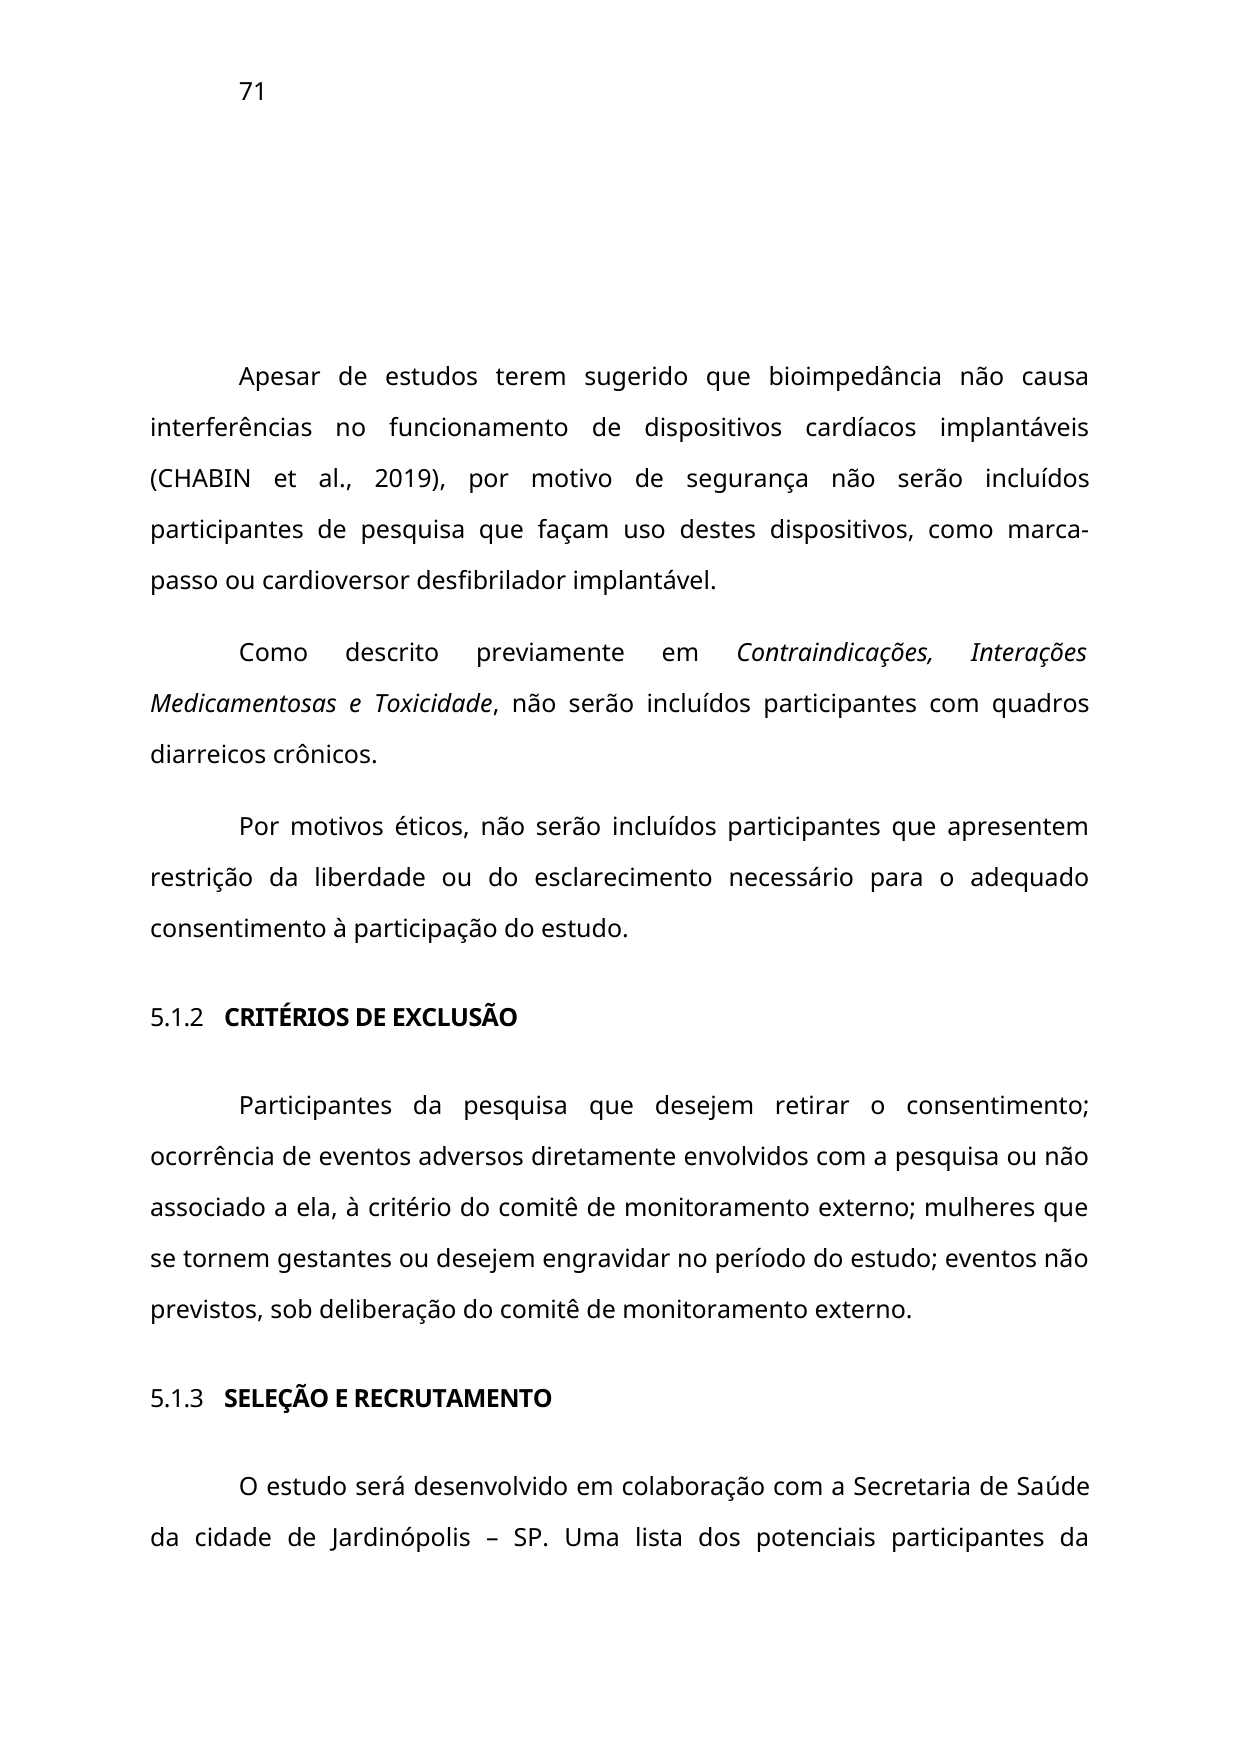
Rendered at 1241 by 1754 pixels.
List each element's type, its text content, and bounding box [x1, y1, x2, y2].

text Participantes da pesquisa que desejem retirar o consentimento; ocorrência de eventos adversos diretamente envolvidos com a pesquisa ou não associado a ela, à critério do comitê de monitoramento externo; mulheres que se tornem gestantes ou desejem engravidar no período do estudo; eventos não previstos, sob deliberação do comitê de monitoramento externo. [150, 1088, 1090, 1326]
text Apesar de estudos terem sugerido que bioimpedância não causa interferências no funcionamento de dispositivos cardíacos implantáveis , por motivo de segurança não serão incluídos participantes de pesquisa que façam uso destes dispositivos, como marca-passo ou cardioversor desfibrilador implantável. [150, 359, 1090, 597]
subtitle Critérios de exclusão [150, 999, 1090, 1033]
text Como descrito previamente em Contraindicações, Interações Medicamentosas e Toxicidade, não serão incluídos participantes com quadros diarreicos crônicos. [150, 635, 1090, 771]
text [150, 1469, 1090, 1554]
text Por motivos éticos, não serão incluídos participantes que apresentem restrição da liberdade ou do esclarecimento necessário para o adequado consentimento à participação do estudo.Top of Form [150, 809, 1090, 945]
subtitle Seleção e Recrutamento [150, 1381, 1090, 1414]
